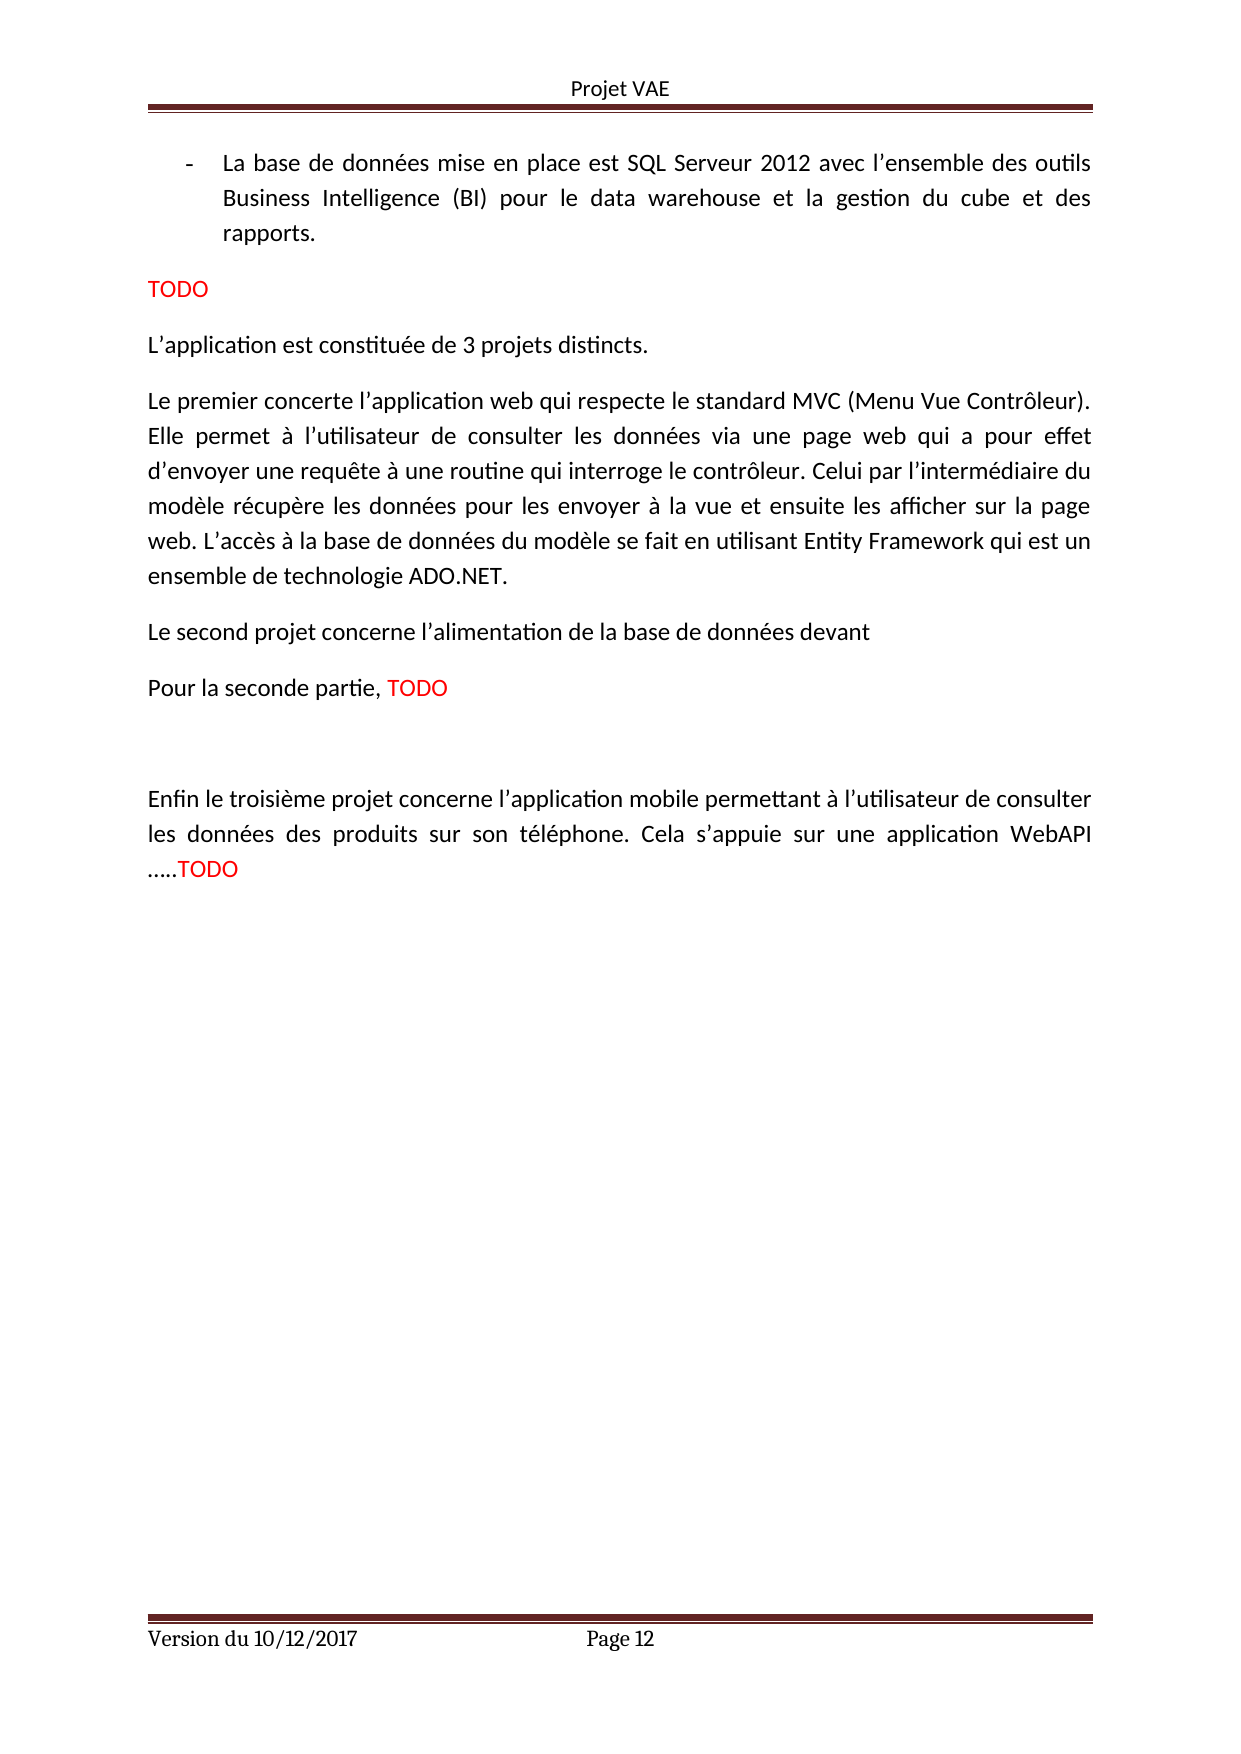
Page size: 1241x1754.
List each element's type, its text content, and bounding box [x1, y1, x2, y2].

text Le premier concerte l’application web qui respecte le standard MVC (Menu Vue Contrôleur). Elle permet à l’utilisateur de consulter les données via une page web qui a pour effet d’envoyer une requête à une routine qui interroge le contrôleur. Celui par l’intermédiaire du modèle récupère les données pour les envoyer à la vue et ensuite les afficher sur la page web. L’accès à la base de données du modèle se fait en utilisant Entity Framework qui est un ensemble de technologie ADO.NET. [148, 385, 1093, 591]
list La base de données mise en place est SQL Serveur 2012 avec l’ensemble des outils Business Intelligence (BI) pour le data warehouse et la gestion du cube et des rapports. [185, 148, 1093, 248]
text Pour la seconde partie, TODO [148, 672, 1093, 702]
text L’application est constituée de 3 projets distincts. [148, 329, 1093, 360]
text Enfin le troisième projet concerne l’application mobile permettant à l’utilisateur de consulter les données des produits sur son téléphone. Cela s’appuie sur une application WebAPI …..TODO [148, 783, 1093, 884]
text TODO [148, 273, 1093, 304]
text Le second projet concerne l’alimentation de la base de données devant [148, 616, 1093, 646]
